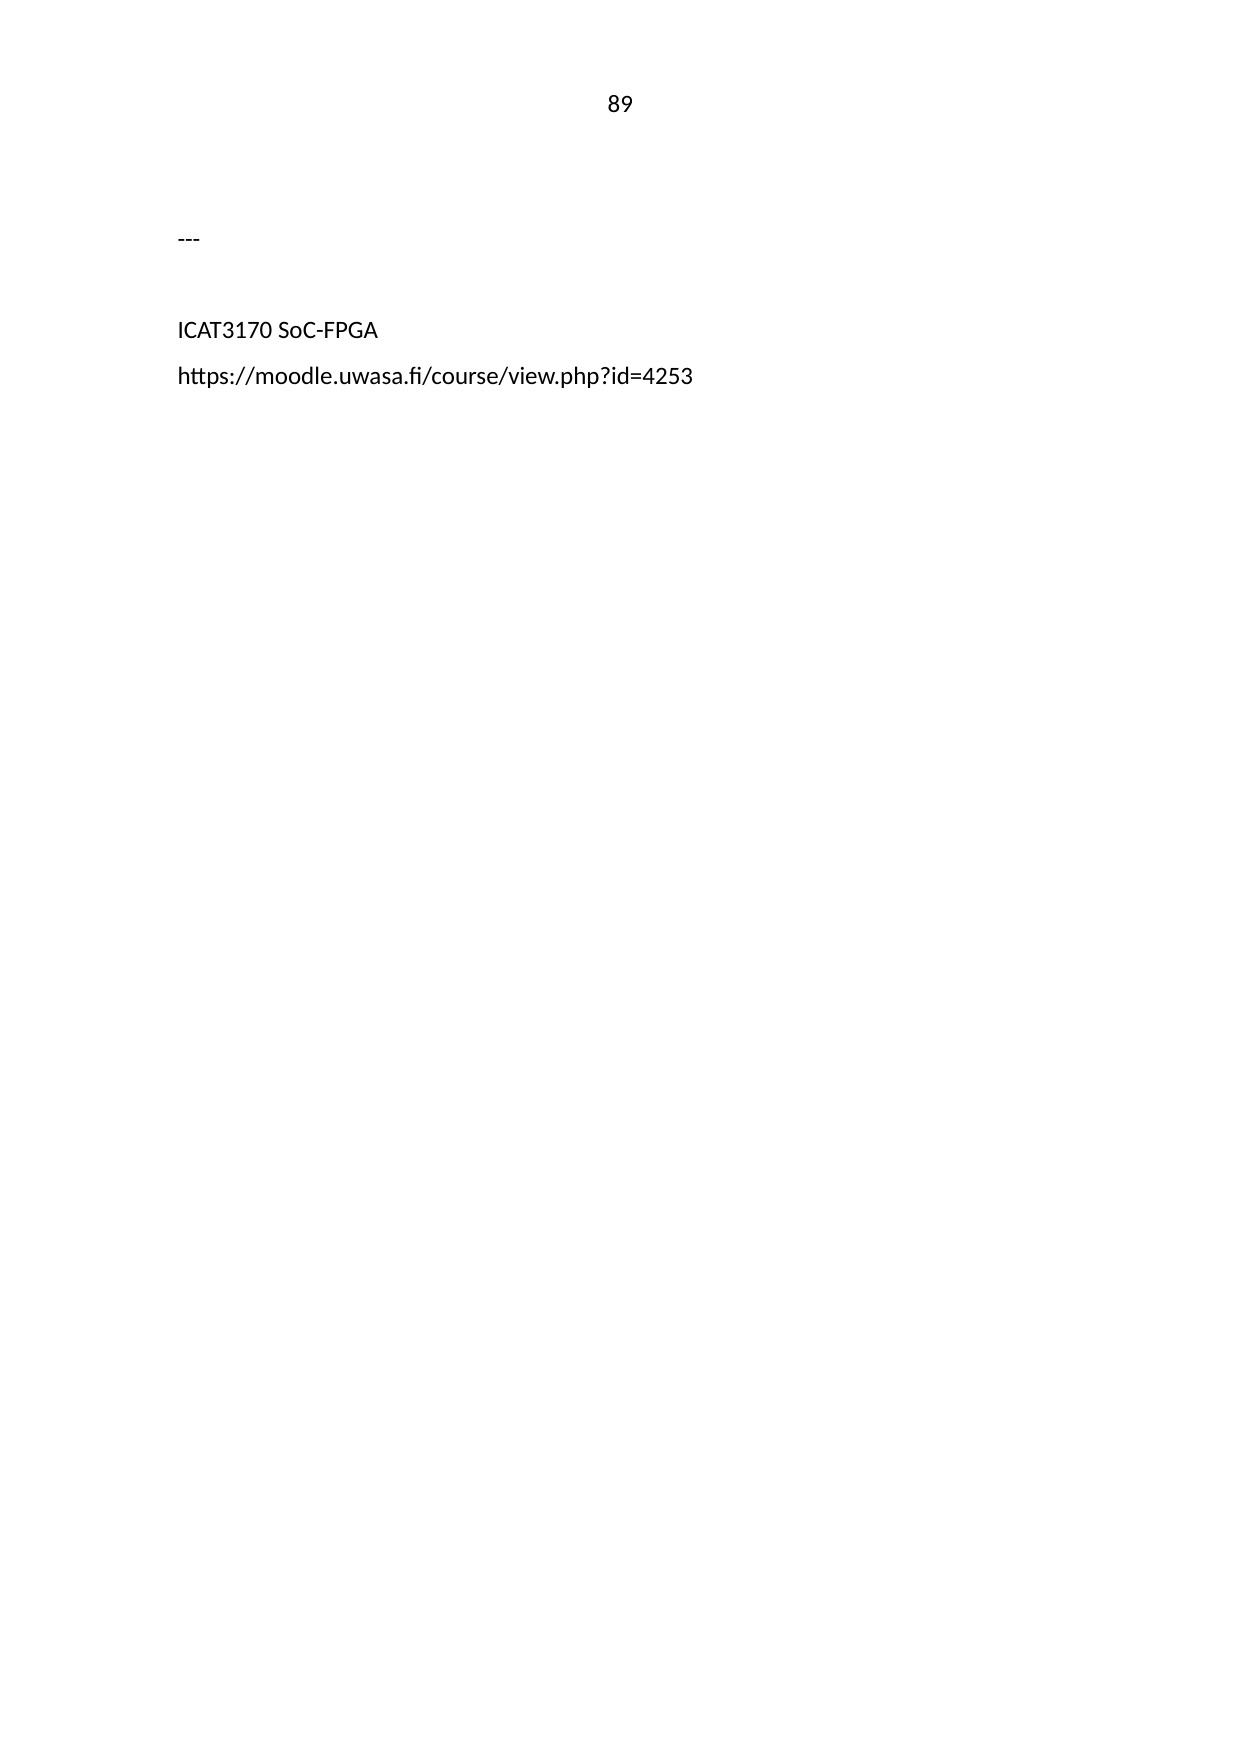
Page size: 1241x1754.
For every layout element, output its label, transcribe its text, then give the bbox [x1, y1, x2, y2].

text ICAT3170 SoC-FPGA [177, 314, 1063, 345]
text --- [177, 223, 1063, 253]
text https://moodle.uwasa.fi/course/view.php?id=4253 [177, 360, 1063, 391]
